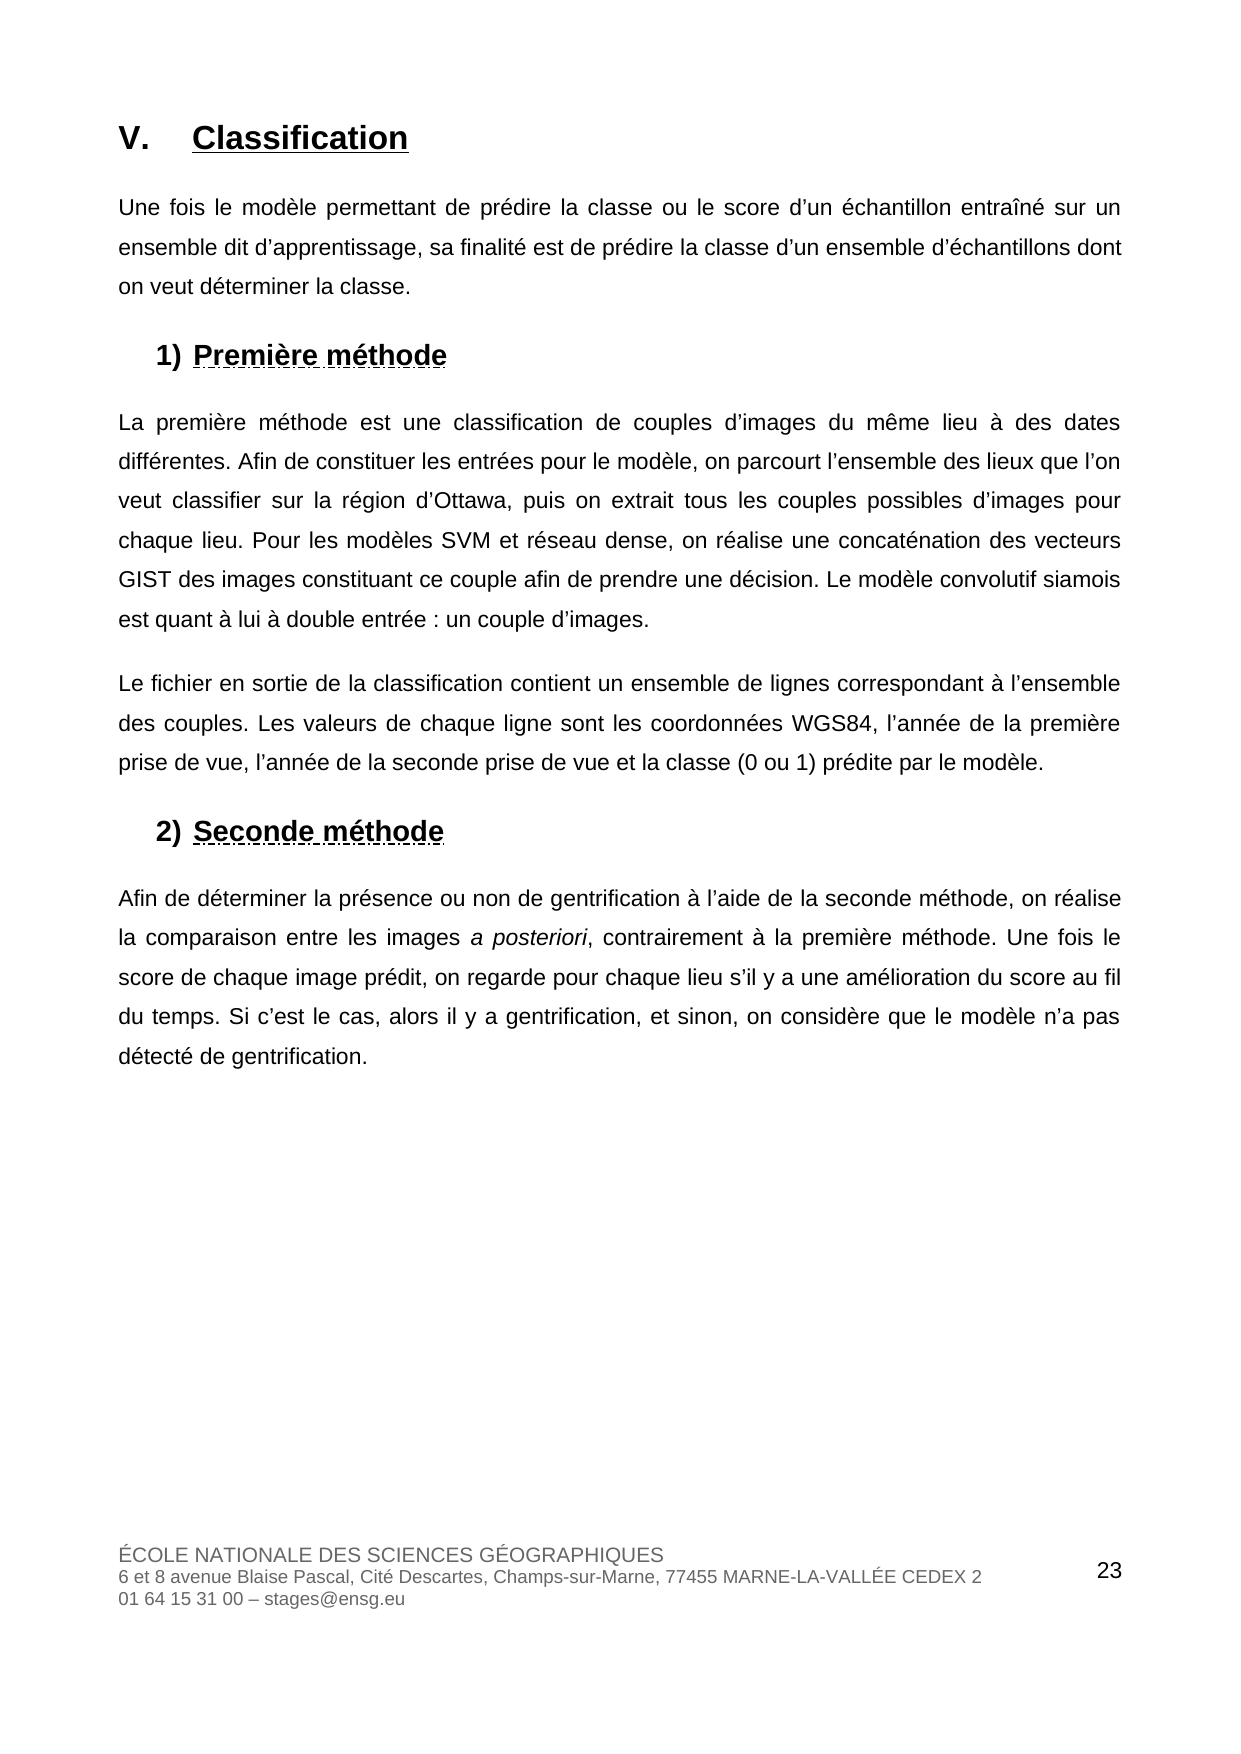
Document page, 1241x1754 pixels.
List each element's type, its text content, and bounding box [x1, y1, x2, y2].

text La première méthode est une classification de couples d’images du même lieu à des dates différentes. Afin de constituer les entrées pour le modèle, on parcourt l’ensemble des lieux que l’on veut classifier sur la région d’Ottawa, puis on extrait tous les couples possibles d’images pour chaque lieu. Pour les modèles SVM et réseau dense, on réalise une concaténation des vecteurs GIST des images constituant ce couple afin de prendre une décision. Le modèle convolutif siamois est quant à lui à double entrée : un couple d’images. [118, 408, 1122, 632]
text Une fois le modèle permettant de prédire la classe ou le score d’un échantillon entraîné sur un ensemble dit d’apprentissage, sa finalité est de prédire la classe d’un ensemble d’échantillons dont on veut déterminer la classe. [118, 194, 1122, 299]
text Afin de déterminer la présence ou non de gentrification à l’aide de la seconde méthode, on réalise la comparaison entre les images a posteriori, contrairement à la première méthode. Une fois le score de chaque image prédit, on regarde pour chaque lieu s’il y a une amélioration du score au fil du temps. Si c’est le cas, alors il y a gentrification, et sinon, on considère que le modèle n’a pas détecté de gentrification. [118, 885, 1122, 1069]
subtitle Première méthode [156, 337, 1122, 371]
text Le fichier en sortie de la classification contient un ensemble de lignes correspondant à l’ensemble des couples. Les valeurs de chaque ligne sont les coordonnées WGS84, l’année de la première prise de vue, l’année de la seconde prise de vue et la classe (0 ou 1) prédite par le modèle. [118, 670, 1122, 776]
subtitle Seconde méthode [156, 814, 1122, 847]
subtitle Classification [118, 118, 1122, 157]
